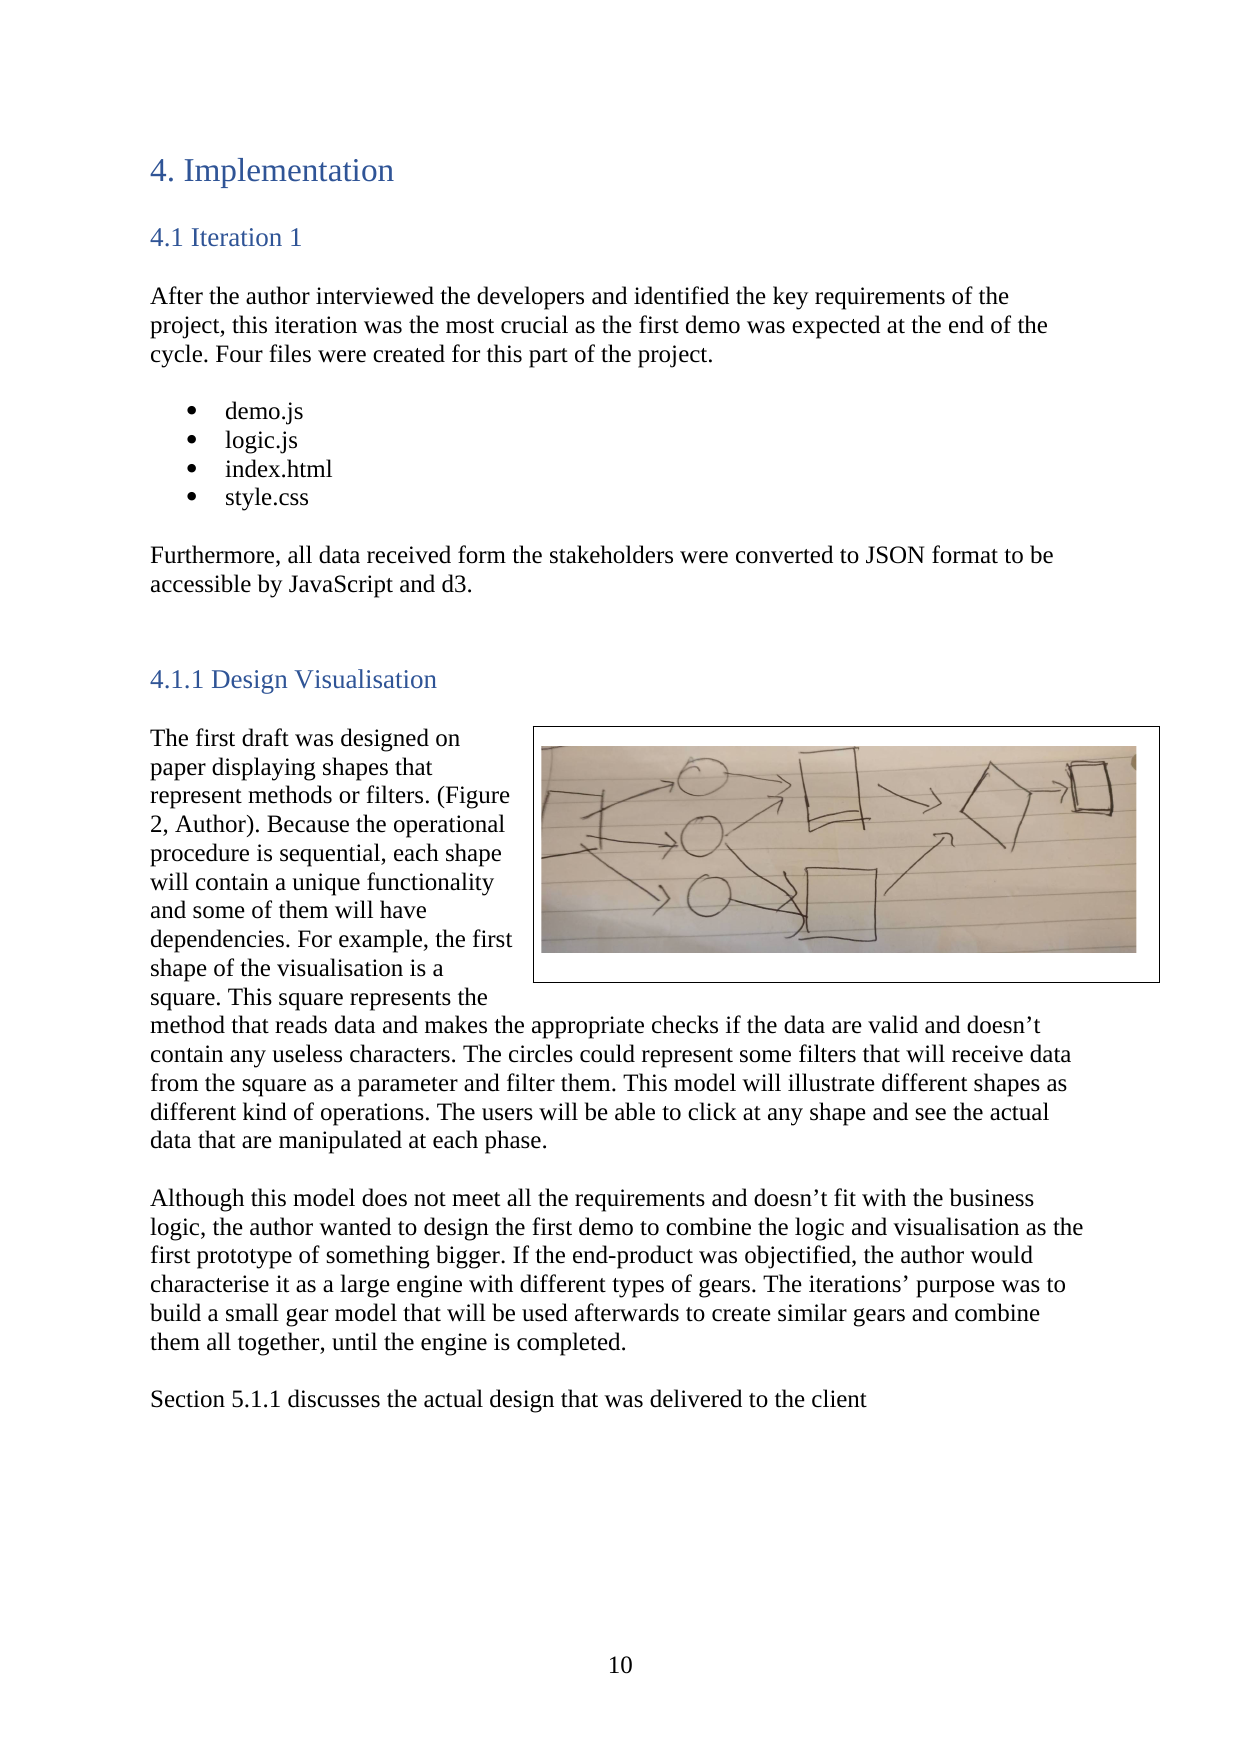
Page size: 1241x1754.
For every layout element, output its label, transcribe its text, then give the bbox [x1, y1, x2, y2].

table_header [534, 727, 1159, 982]
text Although this model does not meet all the requirements and doesn’t fit with the business logic, the author wanted to design the first demo to combine the logic and visualisation as the first prototype of something bigger. If the end-product was objectified, the author would characterise it as a large engine with different types of gears. The iterations’ purpose was to build a small gear model that will be used afterwards to create similar gears and combine them all together, until the engine is completed. [150, 1183, 1090, 1356]
list style.css [187, 482, 1090, 511]
list logic.js [187, 425, 1090, 454]
picture [541, 746, 1137, 953]
subtitle 4.1.1 Design Visualisation [150, 663, 1090, 694]
subtitle 4. Implementation [150, 150, 1090, 188]
text After the author interviewed the developers and identified the key requirements of the project, this iteration was the most crucial as the first demo was expected at the end of the cycle. Four files were created for this part of the project. [150, 281, 1090, 367]
text Furthermore, all data received form the stakeholders were converted to JSON format to be accessible by JavaScript and d3. [150, 540, 1090, 597]
text Section 5.1.1 discusses the actual design that was delivered to the client [150, 1384, 1090, 1413]
subtitle 4.1 Iteration 1 [150, 221, 1090, 252]
list index.html [187, 454, 1090, 482]
list demo.js [187, 396, 1090, 425]
